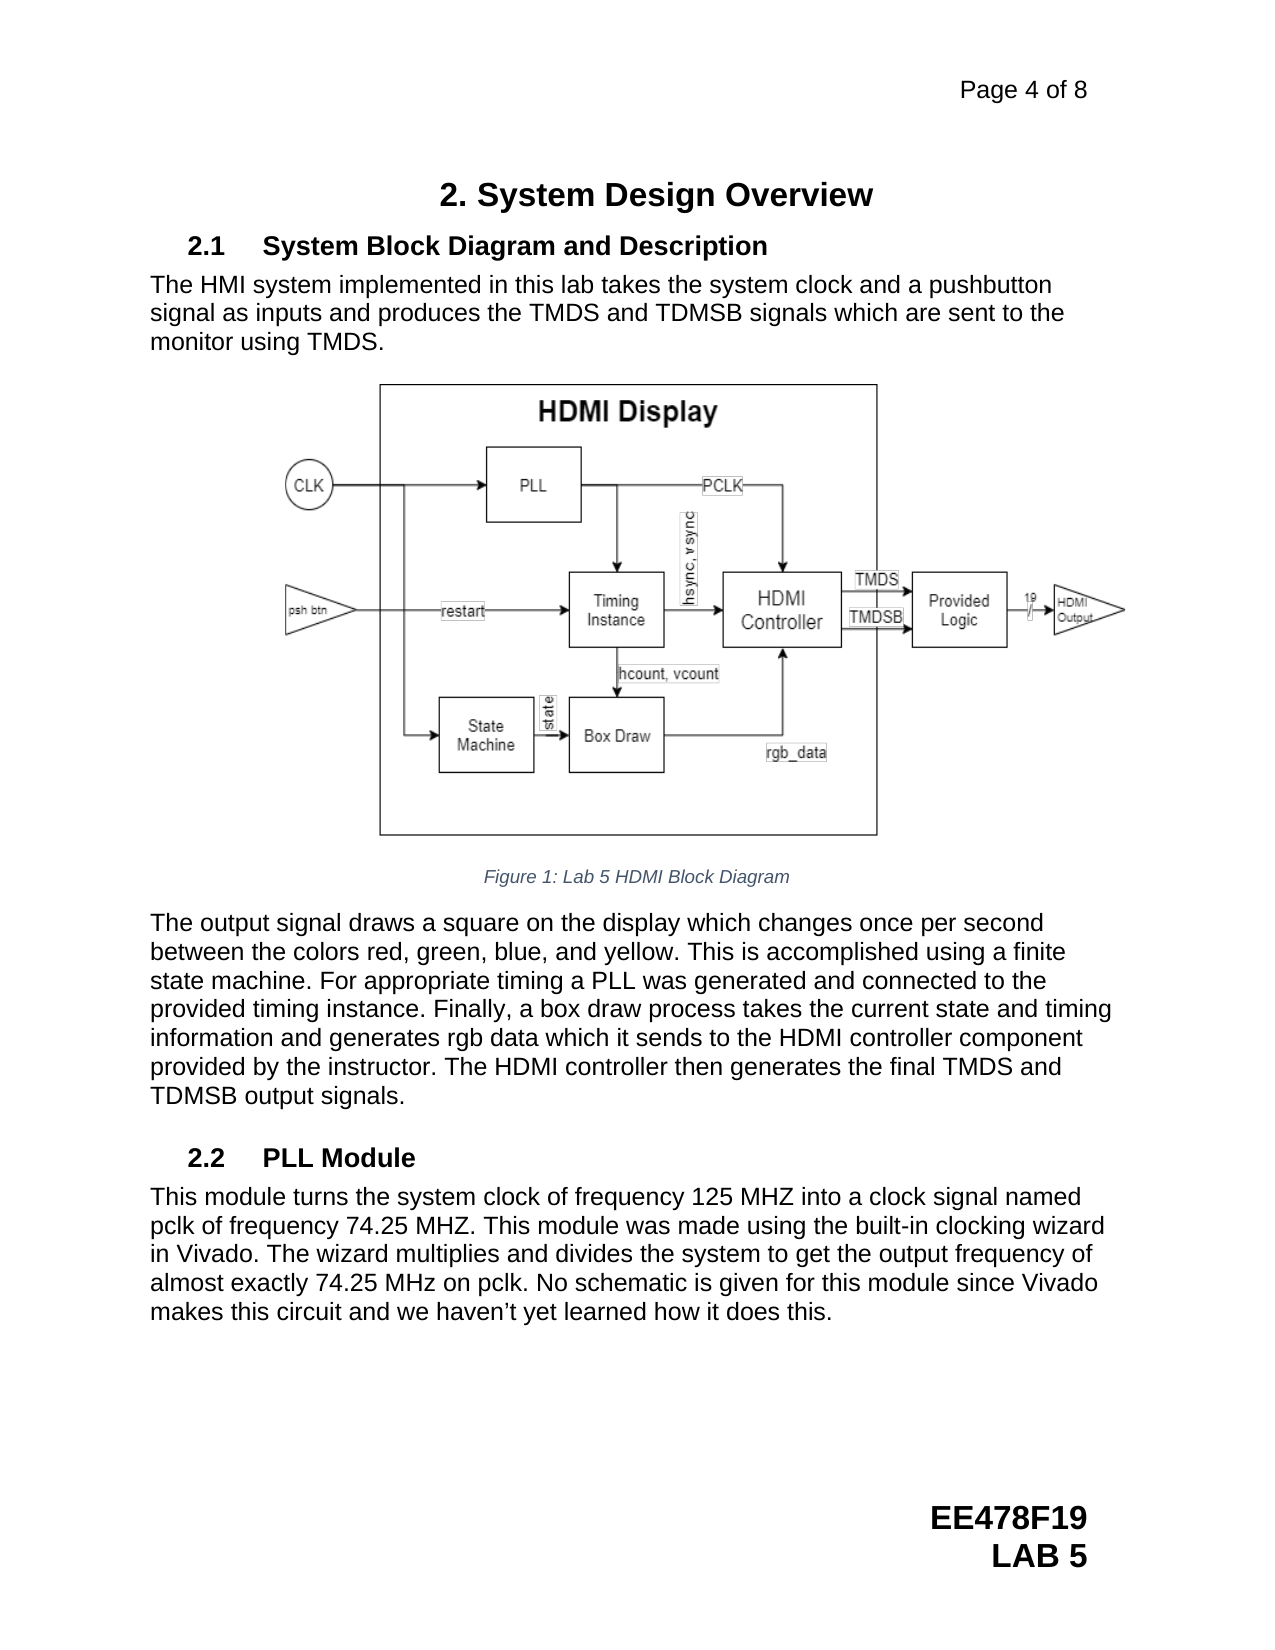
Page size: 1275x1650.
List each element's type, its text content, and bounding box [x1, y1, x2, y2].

picture [285, 384, 1125, 837]
subtitle PLL Module [187, 1142, 1125, 1174]
text The output signal draws a square on the display which changes once per second between the colors red, green, blue, and yellow. This is accomplished using a finite state machine. For appropriate timing a PLL was generated and connected to the provided timing instance. Finally, a box draw process takes the current state and timing information and generates rgb data which it sends to the HDMI controller component provided by the instructor. The HDMI controller then generates the final TMDS and TDMSB output signals. [150, 908, 1125, 1109]
text This module turns the system clock of frequency 125 MHZ into a clock signal named pclk of frequency 74.25 MHZ. This module was made using the built-in clocking wizard in Vivado. The wizard multiplies and divides the system to get the output frequency of almost exactly 74.25 MHz on pclk. No schematic is given for this module since Vivado makes this circuit and we haven’t yet learned how it does this. [150, 1182, 1125, 1326]
subtitle System Block Diagram and Description [187, 230, 1125, 261]
text The HMI system implemented in this lab takes the system clock and a pushbutton signal as inputs and produces the TMDS and TDMSB signals which are sent to the monitor using TMDS. [150, 270, 1125, 356]
subtitle System Design Overview [187, 175, 1125, 213]
text Figure 1: Lab 5 HDMI Block Diagram [150, 866, 1125, 887]
